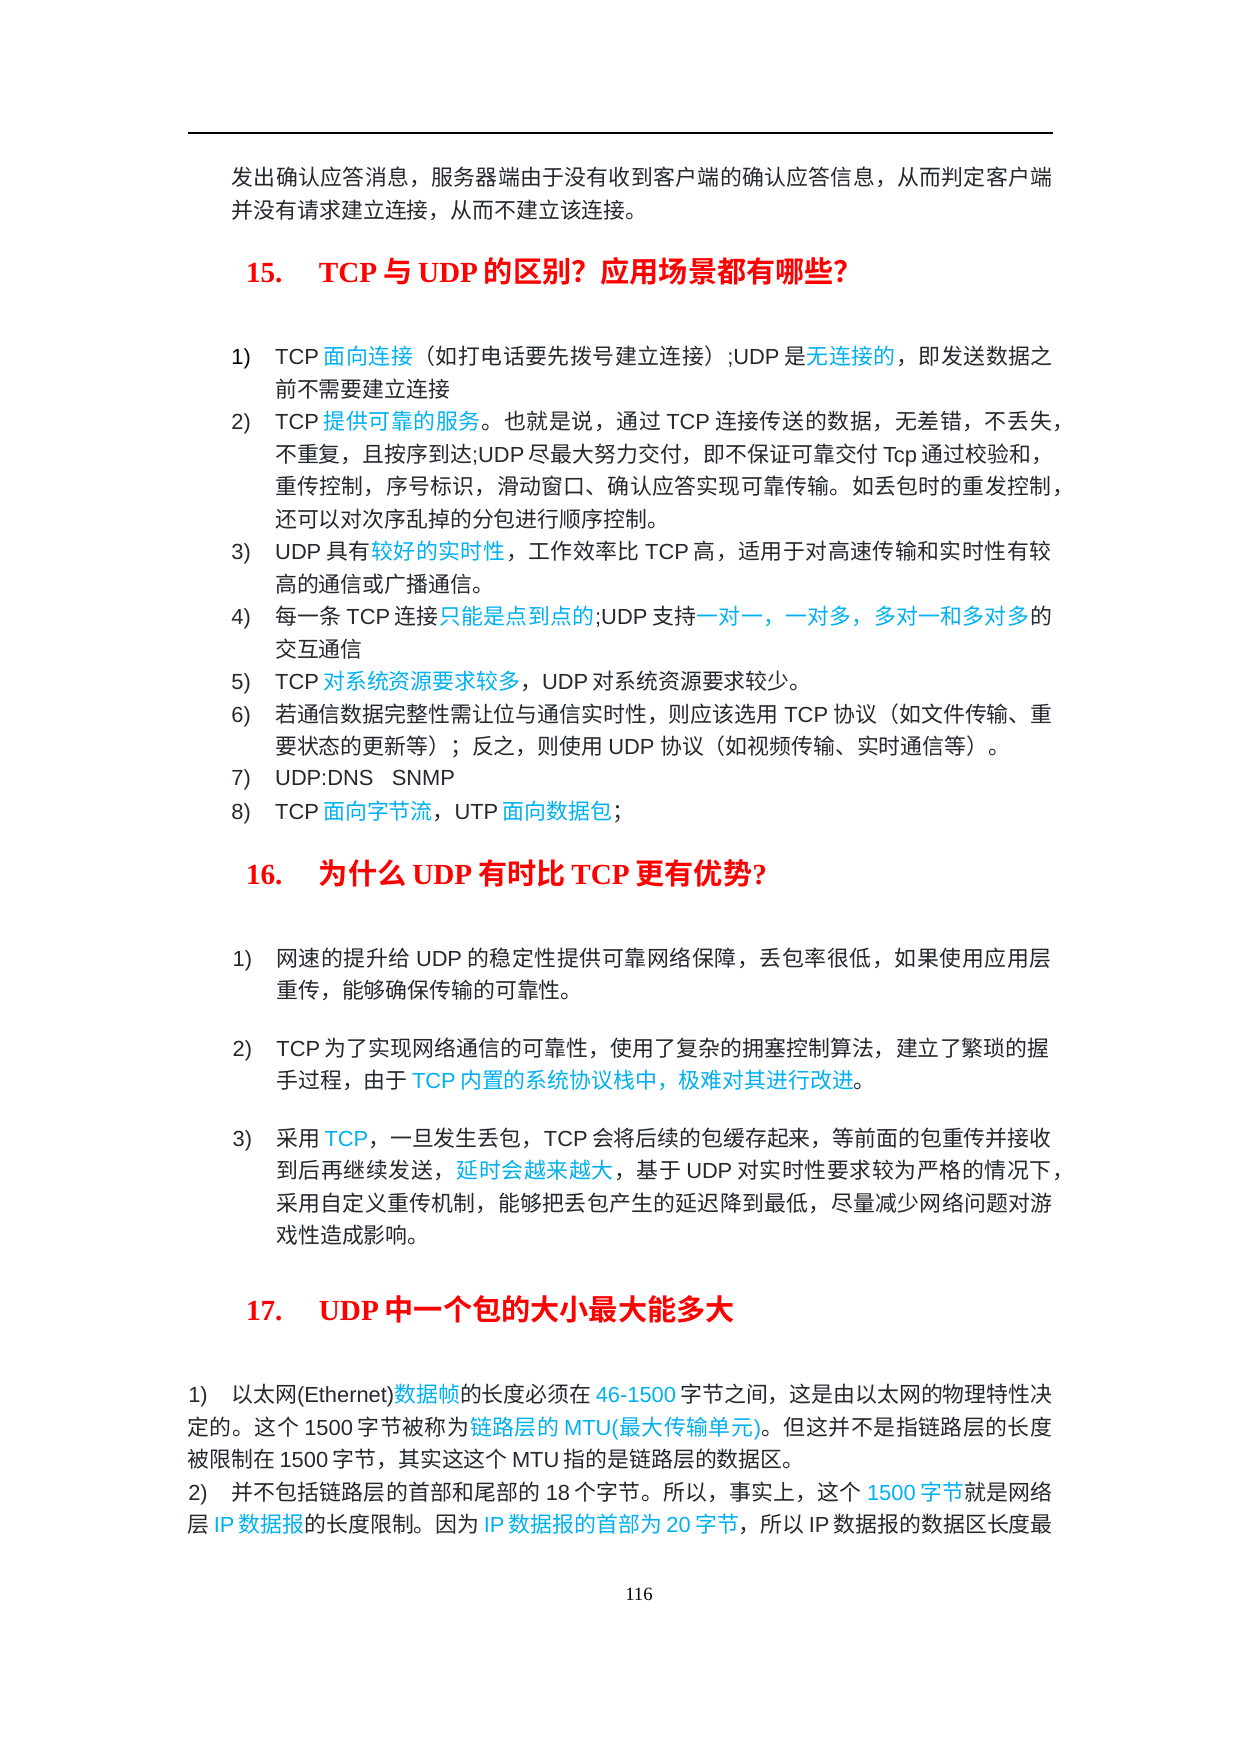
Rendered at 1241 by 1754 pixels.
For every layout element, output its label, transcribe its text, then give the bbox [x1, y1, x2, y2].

list UDP:DNS SNMP [231, 761, 1053, 794]
subtitle 为什么UDP有时比TCP更有优势? [187, 839, 1053, 904]
list 每一条TCP连接只能是点到点的;UDP支持一对一，一对多，多对一和多对多的交互通信 [231, 599, 1053, 664]
list 采用TCP，一旦发生丢包，TCP会将后续的包缓存起来，等前面的包重传并接收到后再继续发送，延时会越来越大，基于UDP对实时性要求较为严格的情况下，采用自定义重传机制，能够把丢包产生的延迟降到最低，尽量减少网络问题对游戏性造成影响。 [232, 1121, 1053, 1251]
list 若通信数据完整性需让位与通信实时性，则应该选用 TCP 协议（如文件传输、重要状态的更新等）；反之，则使用 UDP 协议（如视频传输、实时通信等）。 [231, 696, 1053, 761]
list TCP提供可靠的服务。也就是说，通过TCP连接传送的数据，无差错，不丢失，不重复，且按序到达;UDP尽最大努力交付，即不保证可靠交付Tcp通过校验和，重传控制，序号标识，滑动窗口、确认应答实现可靠传输。如丢包时的重发控制，还可以对次序乱掉的分包进行顺序控制。 [231, 404, 1053, 534]
list TCP对系统资源要求较多，UDP对系统资源要求较少。 [231, 664, 1053, 696]
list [187, 1474, 1053, 1539]
list 网速的提升给UDP的稳定性提供可靠网络保障，丢包率很低，如果使用应用层重传，能够确保传输的可靠性。 [232, 941, 1053, 1006]
subtitle TCP与UDP的区别？应用场景都有哪些？ [187, 237, 1053, 302]
subtitle UDP中一个包的大小最大能多大 [187, 1276, 1053, 1341]
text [232, 160, 1053, 225]
list TCP面向连接（如打电话要先拨号建立连接）;UDP是无连接的，即发送数据之前不需要建立连接 [231, 339, 1053, 404]
list 以太网(Ethernet)数据帧的长度必须在46-1500字节之间，这是由以太网的物理特性决定的。这个1500字节被称为链路层的MTU(最大传输单元)。但这并不是指链路层的长度被限制在1500字节，其实这这个MTU指的是链路层的数据区。 [187, 1377, 1053, 1474]
list TCP面向字节流，UTP面向数据包； [231, 794, 1053, 826]
list UDP具有较好的实时性，工作效率比TCP高，适用于对高速传输和实时性有较高的通信或广播通信。 [231, 534, 1053, 599]
list TCP为了实现网络通信的可靠性，使用了复杂的拥塞控制算法，建立了繁琐的握手过程，由于TCP内置的系统协议栈中，极难对其进行改进。 [232, 1031, 1053, 1096]
